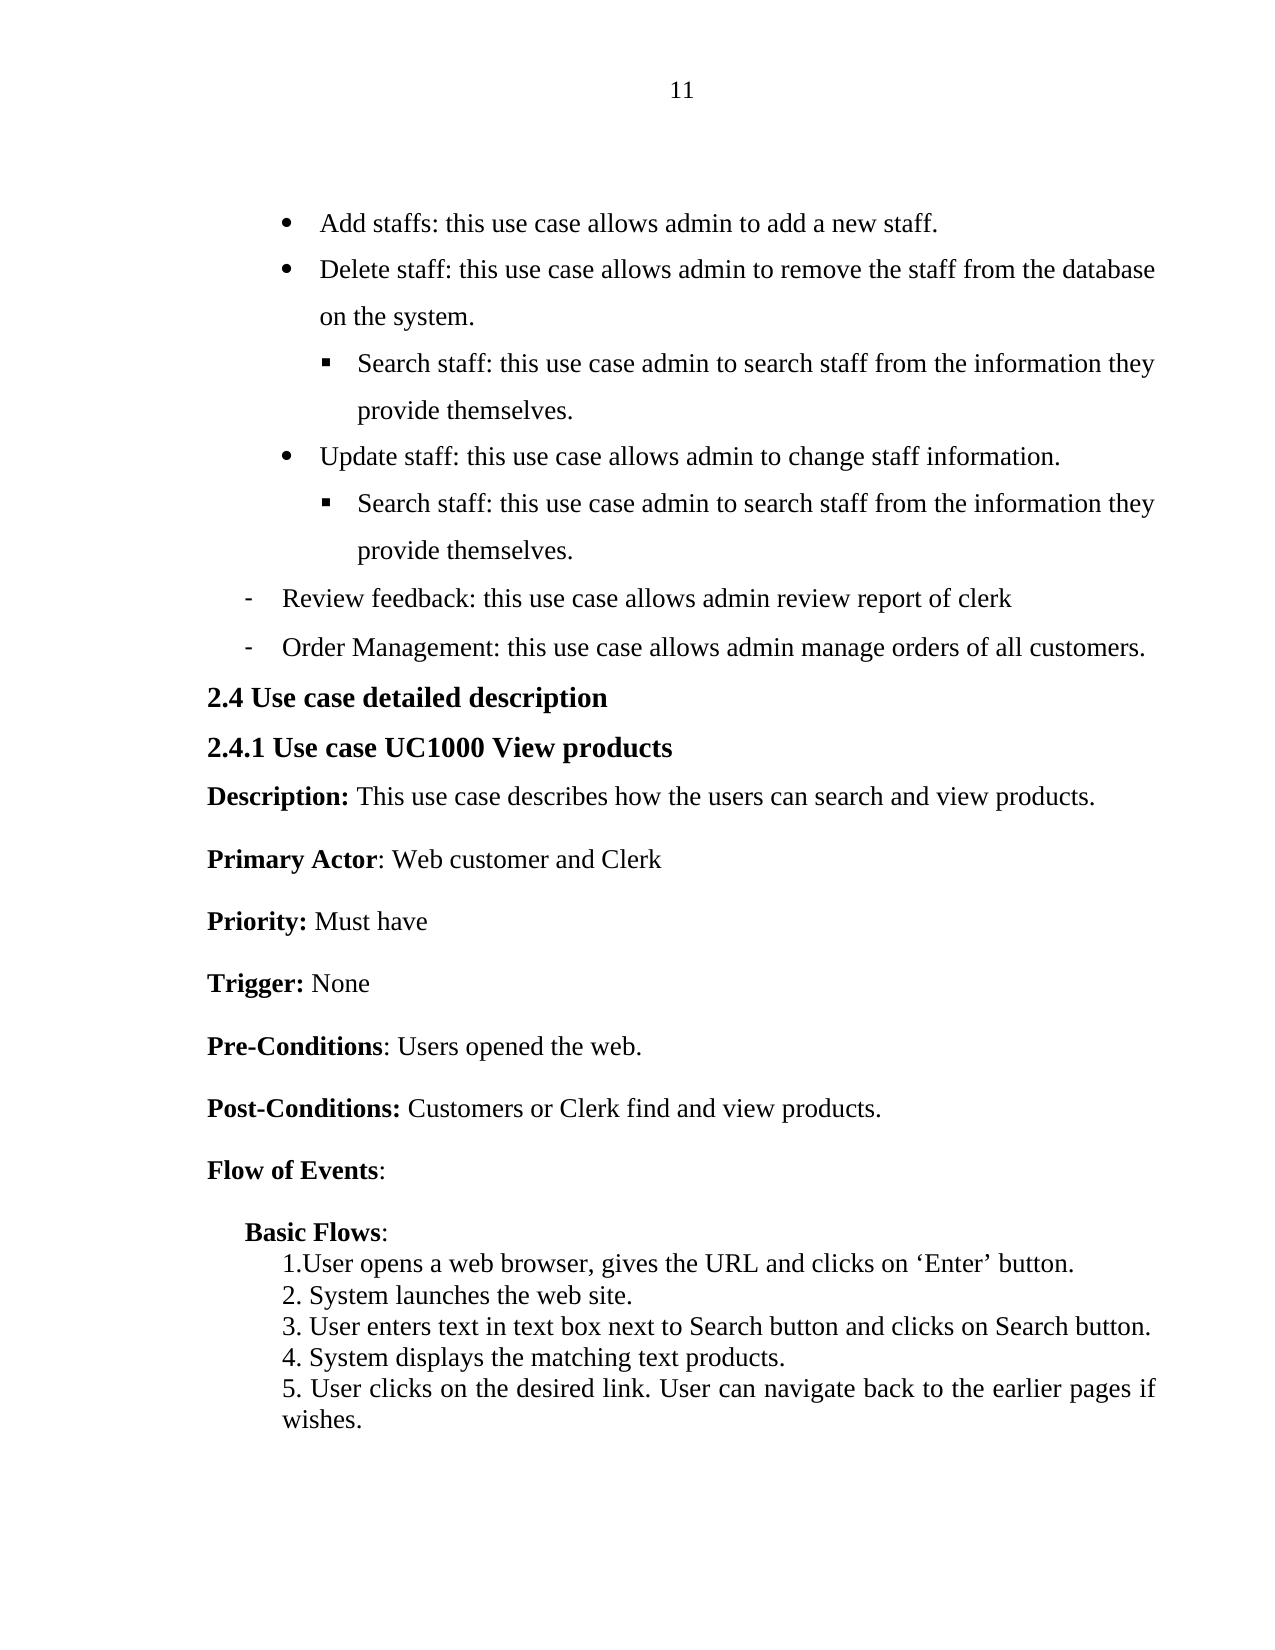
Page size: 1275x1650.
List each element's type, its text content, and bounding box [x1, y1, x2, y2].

list Order Management: this use case allows admin manage orders of all customers. [244, 630, 1157, 663]
text 2.4 Use case detailed description [207, 680, 1157, 713]
text 1.User opens a web browser, gives the URL and clicks on ‘Enter’ button. [282, 1248, 1157, 1279]
text Post-Conditions: Customers or Clerk find and view products. [207, 1092, 1157, 1123]
text Pre-Conditions: Users opened the web. [207, 1029, 1157, 1061]
list Update staff: this use case allows admin to change staff information. [282, 441, 1157, 472]
list Search staff: this use case admin to search staff from the information they provide themselves. [319, 347, 1157, 425]
list Add staffs: this use case allows admin to add a new staff. [282, 207, 1157, 238]
text Description: This use case describes how the users can search and view products. [207, 780, 1157, 812]
text Priority: Must have [207, 905, 1157, 936]
text 3. User enters text in text box next to Search button and clicks on Search button. [282, 1310, 1157, 1341]
list Search staff: this use case admin to search staff from the information they provide themselves. [319, 487, 1157, 565]
list Delete staff: this use case allows admin to remove the staff from the database on the system. [282, 254, 1157, 332]
text Flow of Events: [207, 1154, 1157, 1185]
text Trigger: None [207, 967, 1157, 998]
text Primary Actor: Web customer and Clerk [207, 843, 1157, 874]
text 2. System launches the web site. [282, 1279, 1157, 1310]
text 2.4.1 Use case UC1000 View products [207, 730, 1157, 764]
text Basic Flows: [244, 1216, 1157, 1248]
list Review feedback: this use case allows admin review report of clerk [244, 581, 1157, 614]
text 5. User clicks on the desired link. User can navigate back to the earlier pages if wishes. [282, 1372, 1157, 1434]
text 4. System displays the matching text products. [282, 1341, 1157, 1372]
